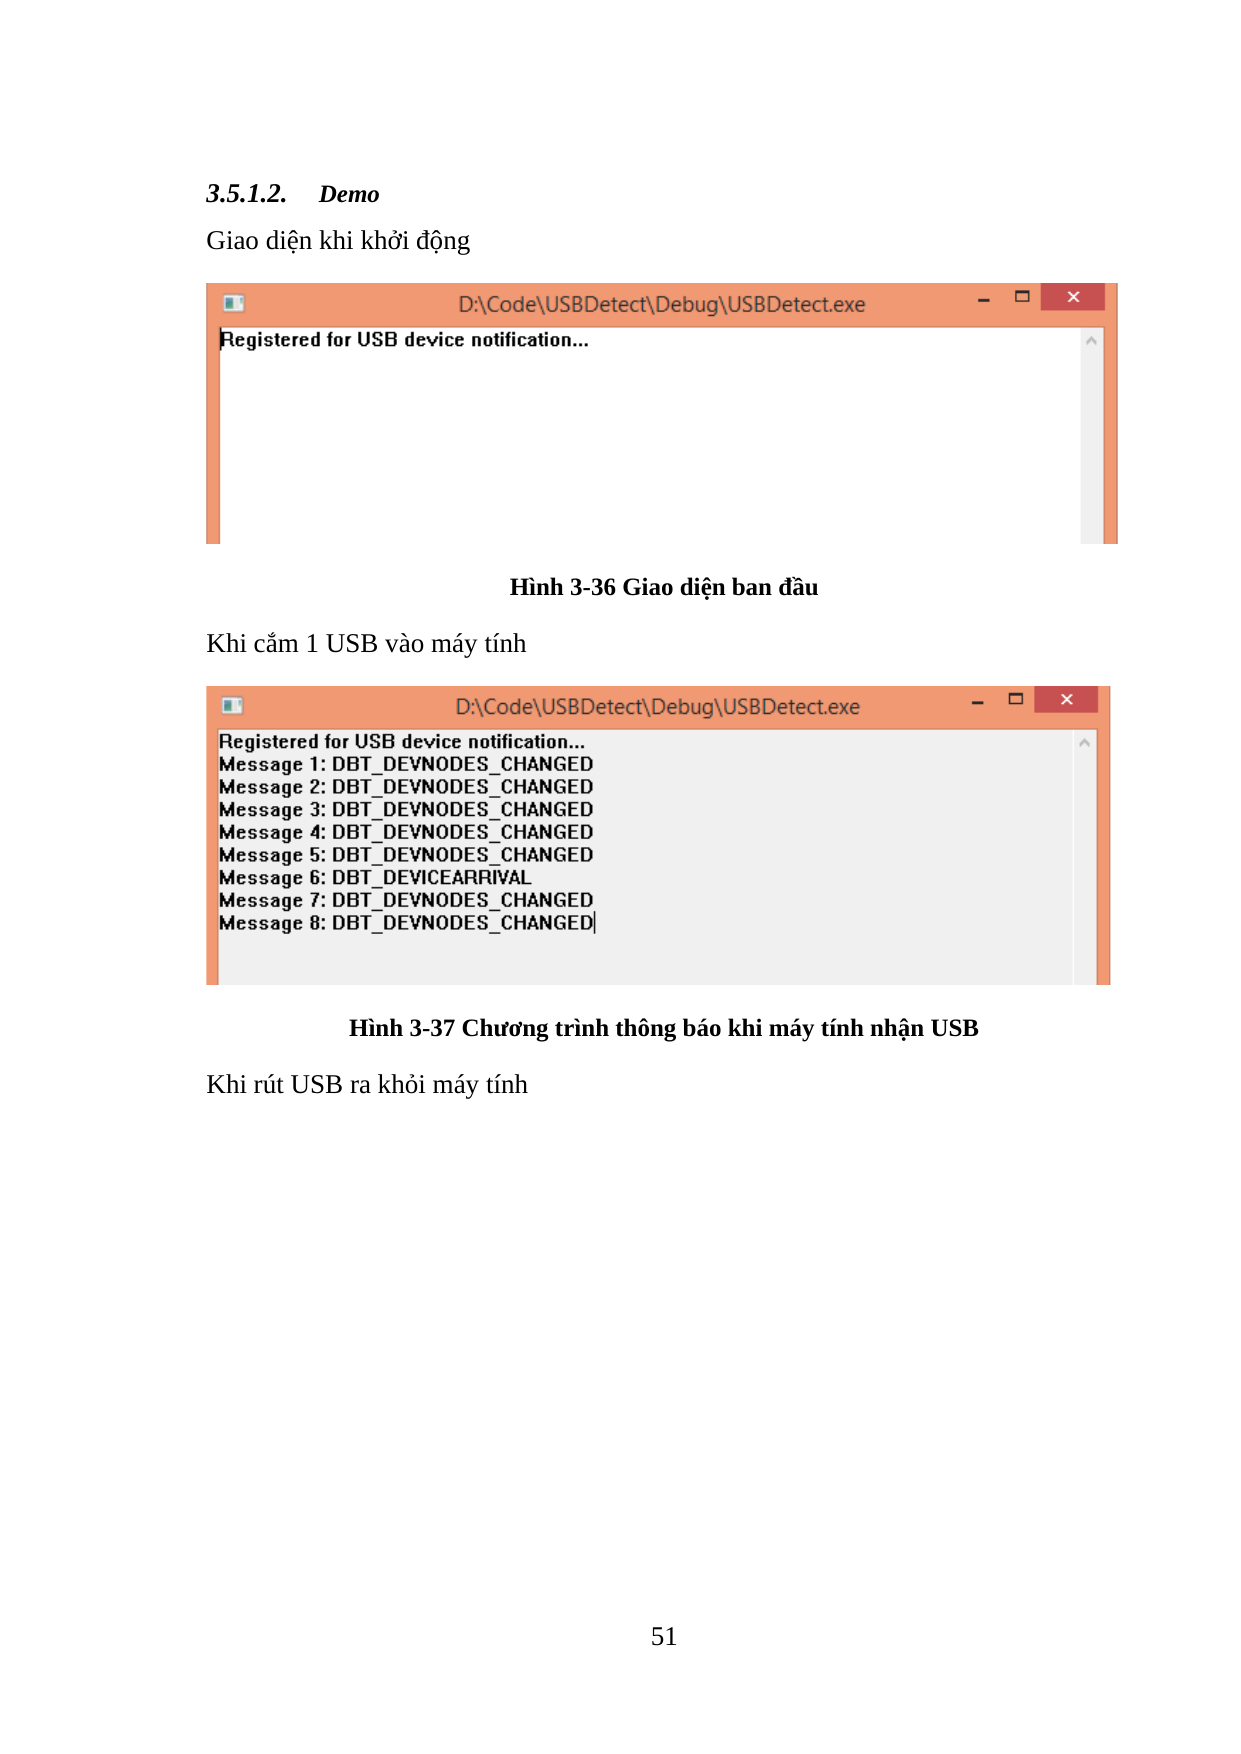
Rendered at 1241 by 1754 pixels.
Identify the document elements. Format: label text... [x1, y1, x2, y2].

text Khi rút USB ra khỏi máy tính [206, 1068, 1122, 1100]
text Giao diện khi khởi động [206, 224, 1122, 255]
text Khi cắm 1 USB vào máy tính [206, 627, 1122, 658]
picture [206, 283, 1118, 544]
picture [206, 686, 1111, 985]
subtitle Demo [206, 177, 1122, 208]
